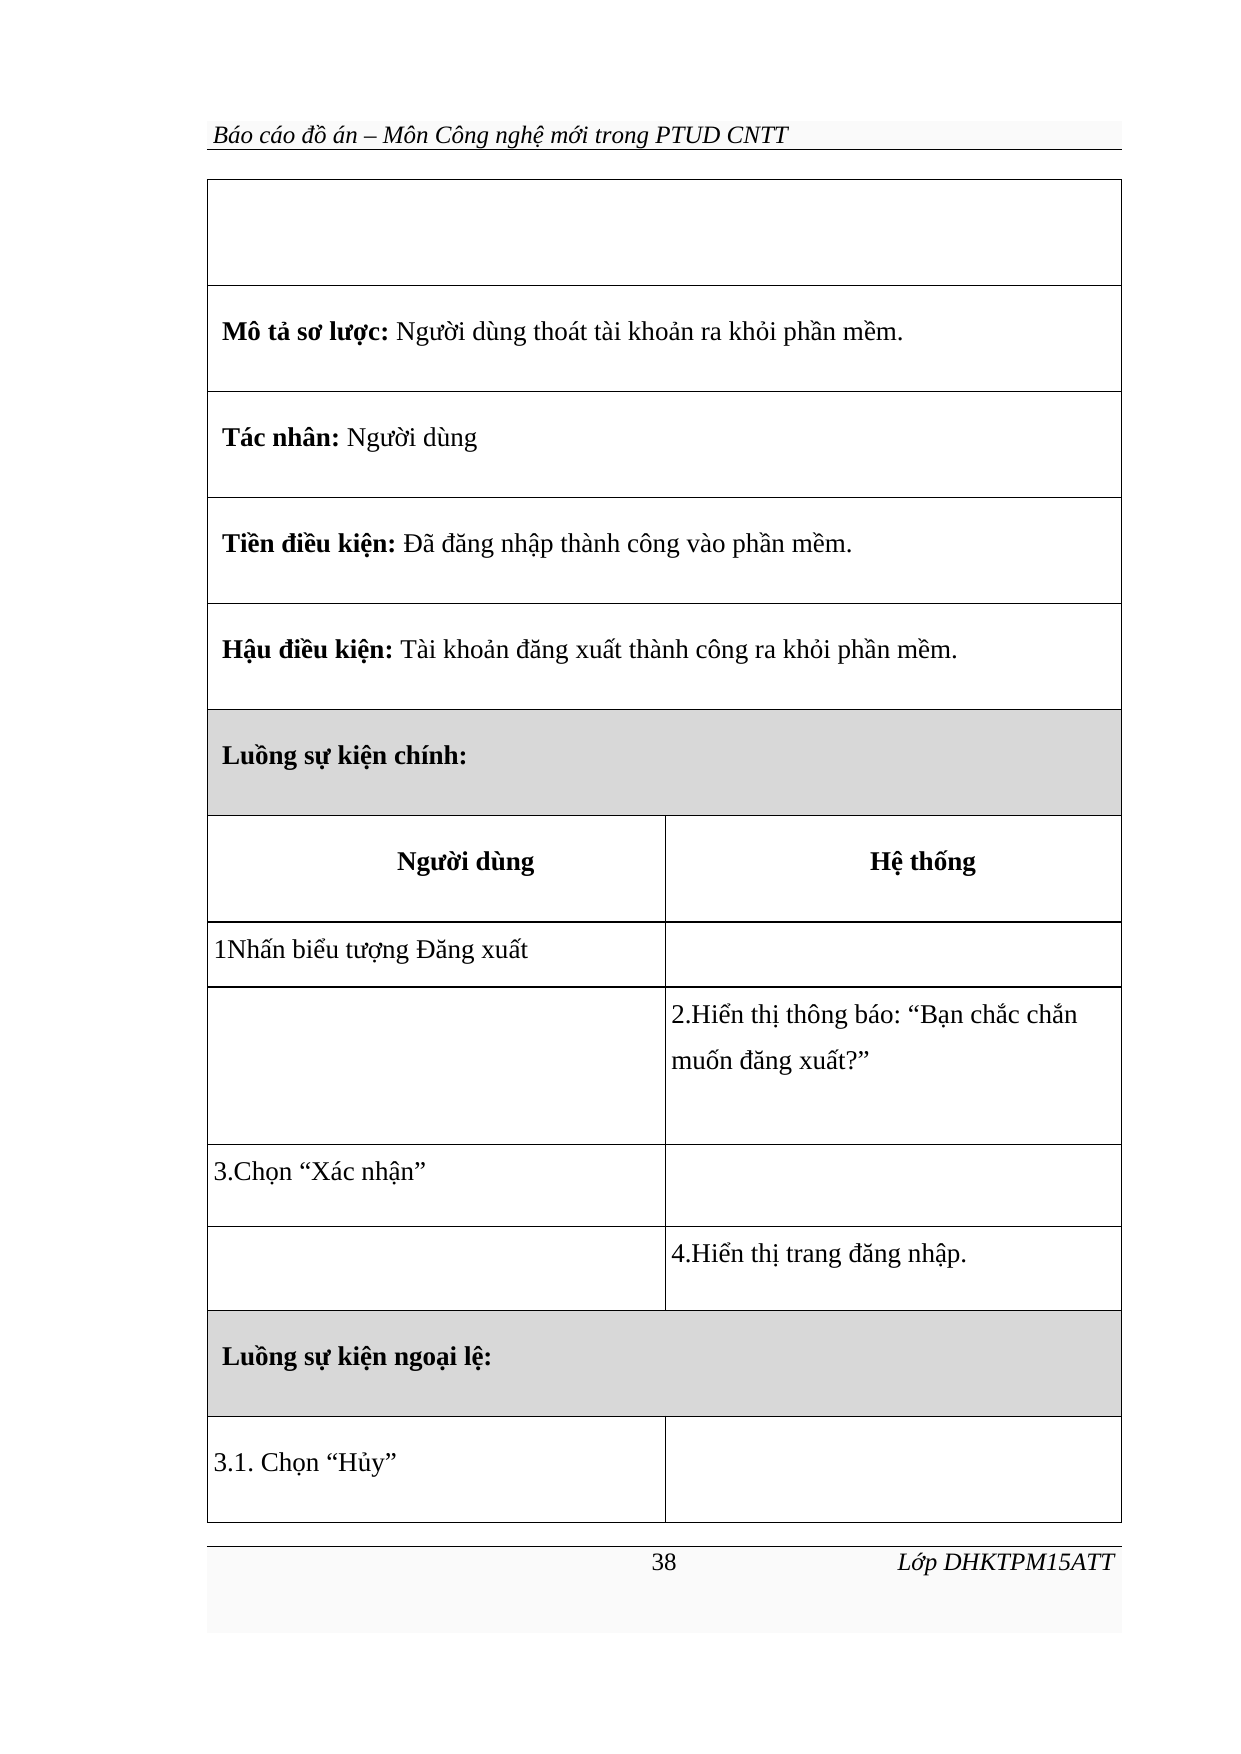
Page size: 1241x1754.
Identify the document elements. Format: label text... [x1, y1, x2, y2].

table_cell 3.1. Chọn “Hủy” [208, 1417, 665, 1522]
table_cell [208, 988, 665, 1144]
table_cell Luồng sự kiện chính: [208, 710, 1121, 815]
table_cell [666, 1145, 1121, 1226]
table_cell [208, 1227, 665, 1309]
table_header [208, 180, 1121, 285]
table_cell [666, 1417, 1121, 1522]
table_cell Tác nhân: Người dùng [208, 392, 1121, 497]
table_cell Tiền điều kiện: Đã đăng nhập thành công vào phần mềm. [208, 498, 1121, 603]
table_cell 2.Hiển thị thông báo: “Bạn chắc chắn muốn đăng xuất?” [666, 988, 1121, 1144]
table_cell [666, 923, 1121, 986]
table_cell Hậu điều kiện: Tài khoản đăng xuất thành công ra khỏi phần mềm. [208, 604, 1121, 709]
table_cell Luồng sự kiện ngoại lệ: [208, 1311, 1121, 1416]
table_cell Mô tả sơ lược: Người dùng thoát tài khoản ra khỏi phần mềm. [208, 286, 1121, 391]
table_cell 4.Hiển thị trang đăng nhập. [666, 1227, 1121, 1309]
table_cell 3.Chọn “Xác nhận” [208, 1145, 665, 1226]
table_cell Hệ thống [666, 816, 1121, 921]
table_cell Người dùng [208, 816, 665, 921]
table_cell 1Nhấn biểu tượng Đăng xuất [208, 923, 665, 986]
